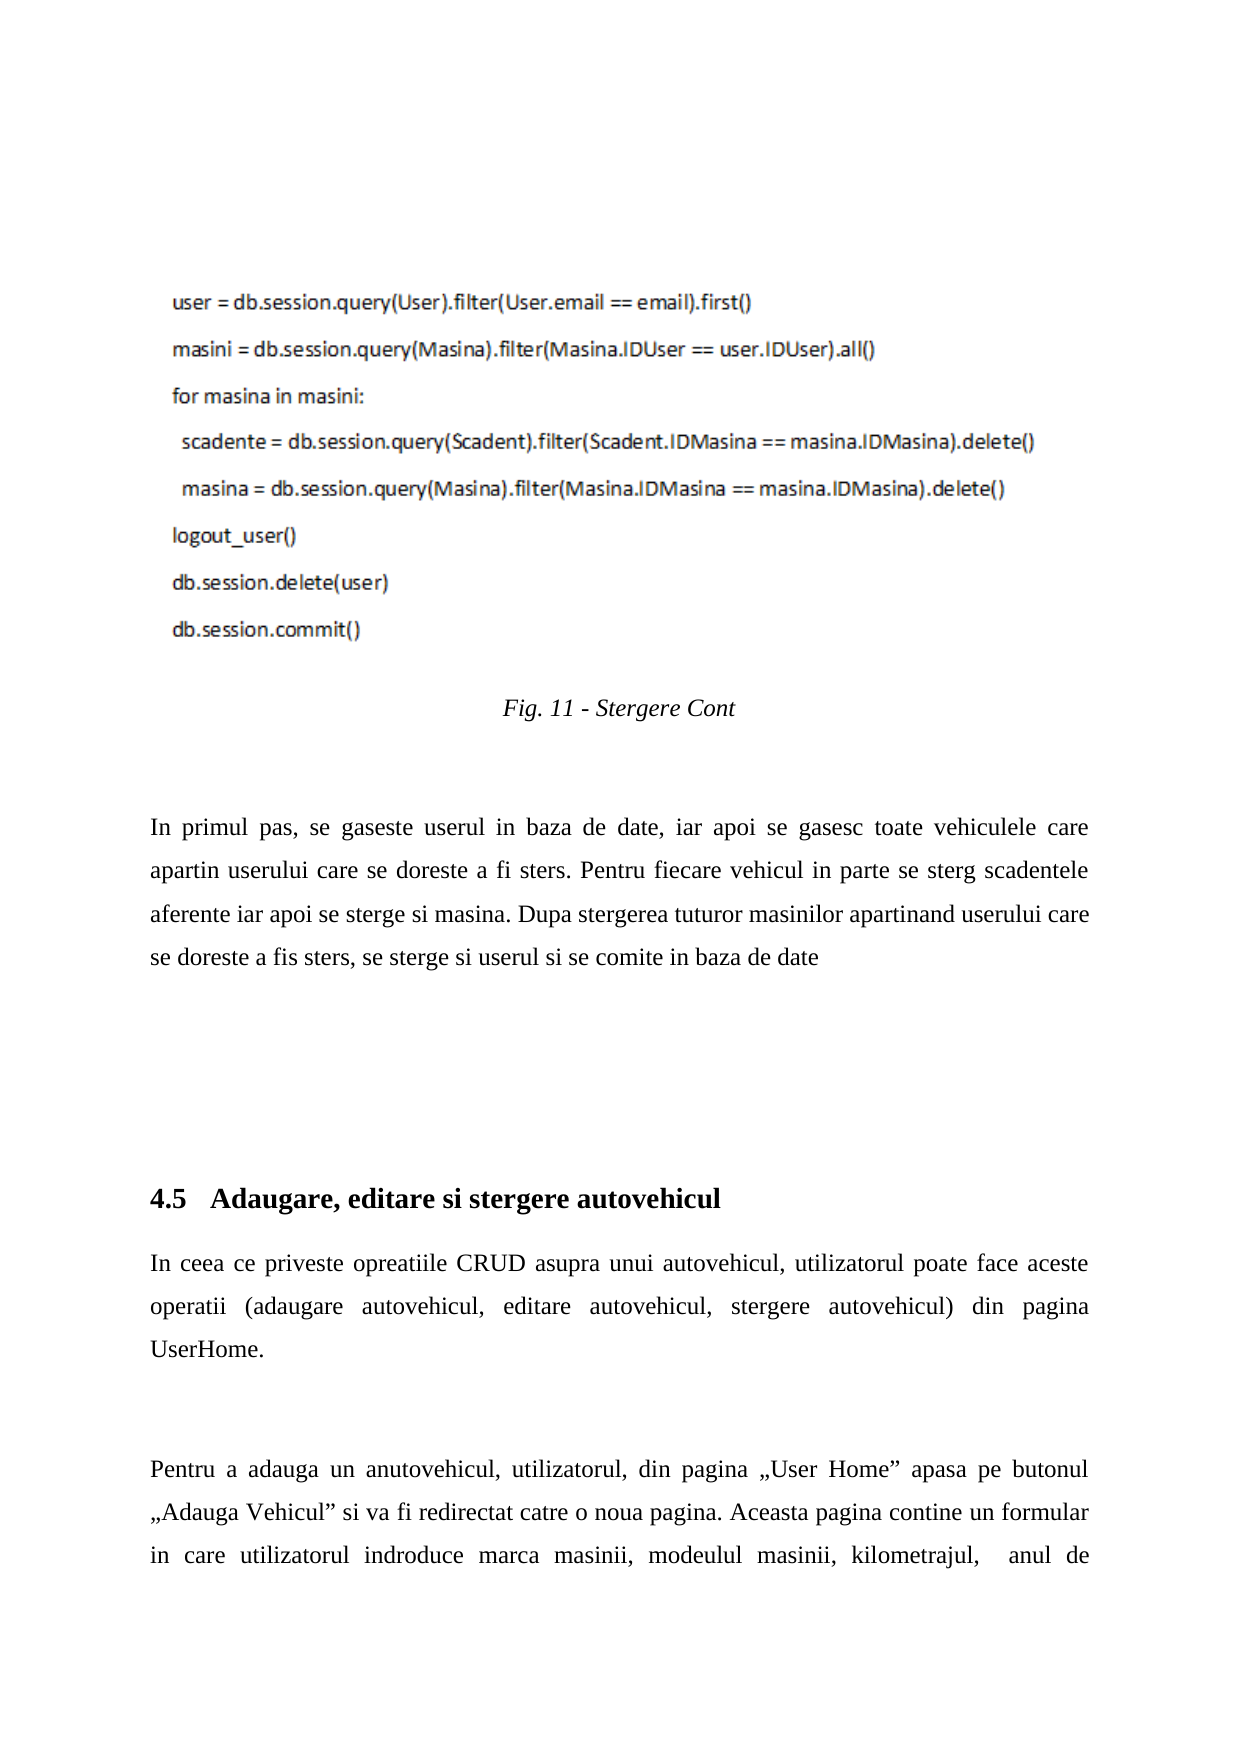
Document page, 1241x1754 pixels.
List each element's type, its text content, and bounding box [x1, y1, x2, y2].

subtitle Adaugare, editare si stergere autovehicul [150, 1181, 1090, 1214]
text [150, 1454, 1090, 1569]
text In ceea ce priveste opreatiile CRUD asupra unui autovehicul, utilizatorul poate face aceste operatii (adaugare autovehicul, editare autovehicul, stergere autovehicul) din pagina UserHome. [150, 1248, 1090, 1363]
text Fig. 11 - Stergere Cont [150, 693, 1090, 722]
text In primul pas, se gaseste userul in baza de date, iar apoi se gasesc toate vehiculele care apartin userului care se doreste a fi sters. Pentru fiecare vehicul in parte se sterg scadentele aferente iar apoi se sterge si masina. Dupa stergerea tuturor masinilor apartinand userului care se doreste a fis sters, se sterge si userul si se comite in baza de date [150, 812, 1090, 971]
picture [163, 269, 1078, 662]
